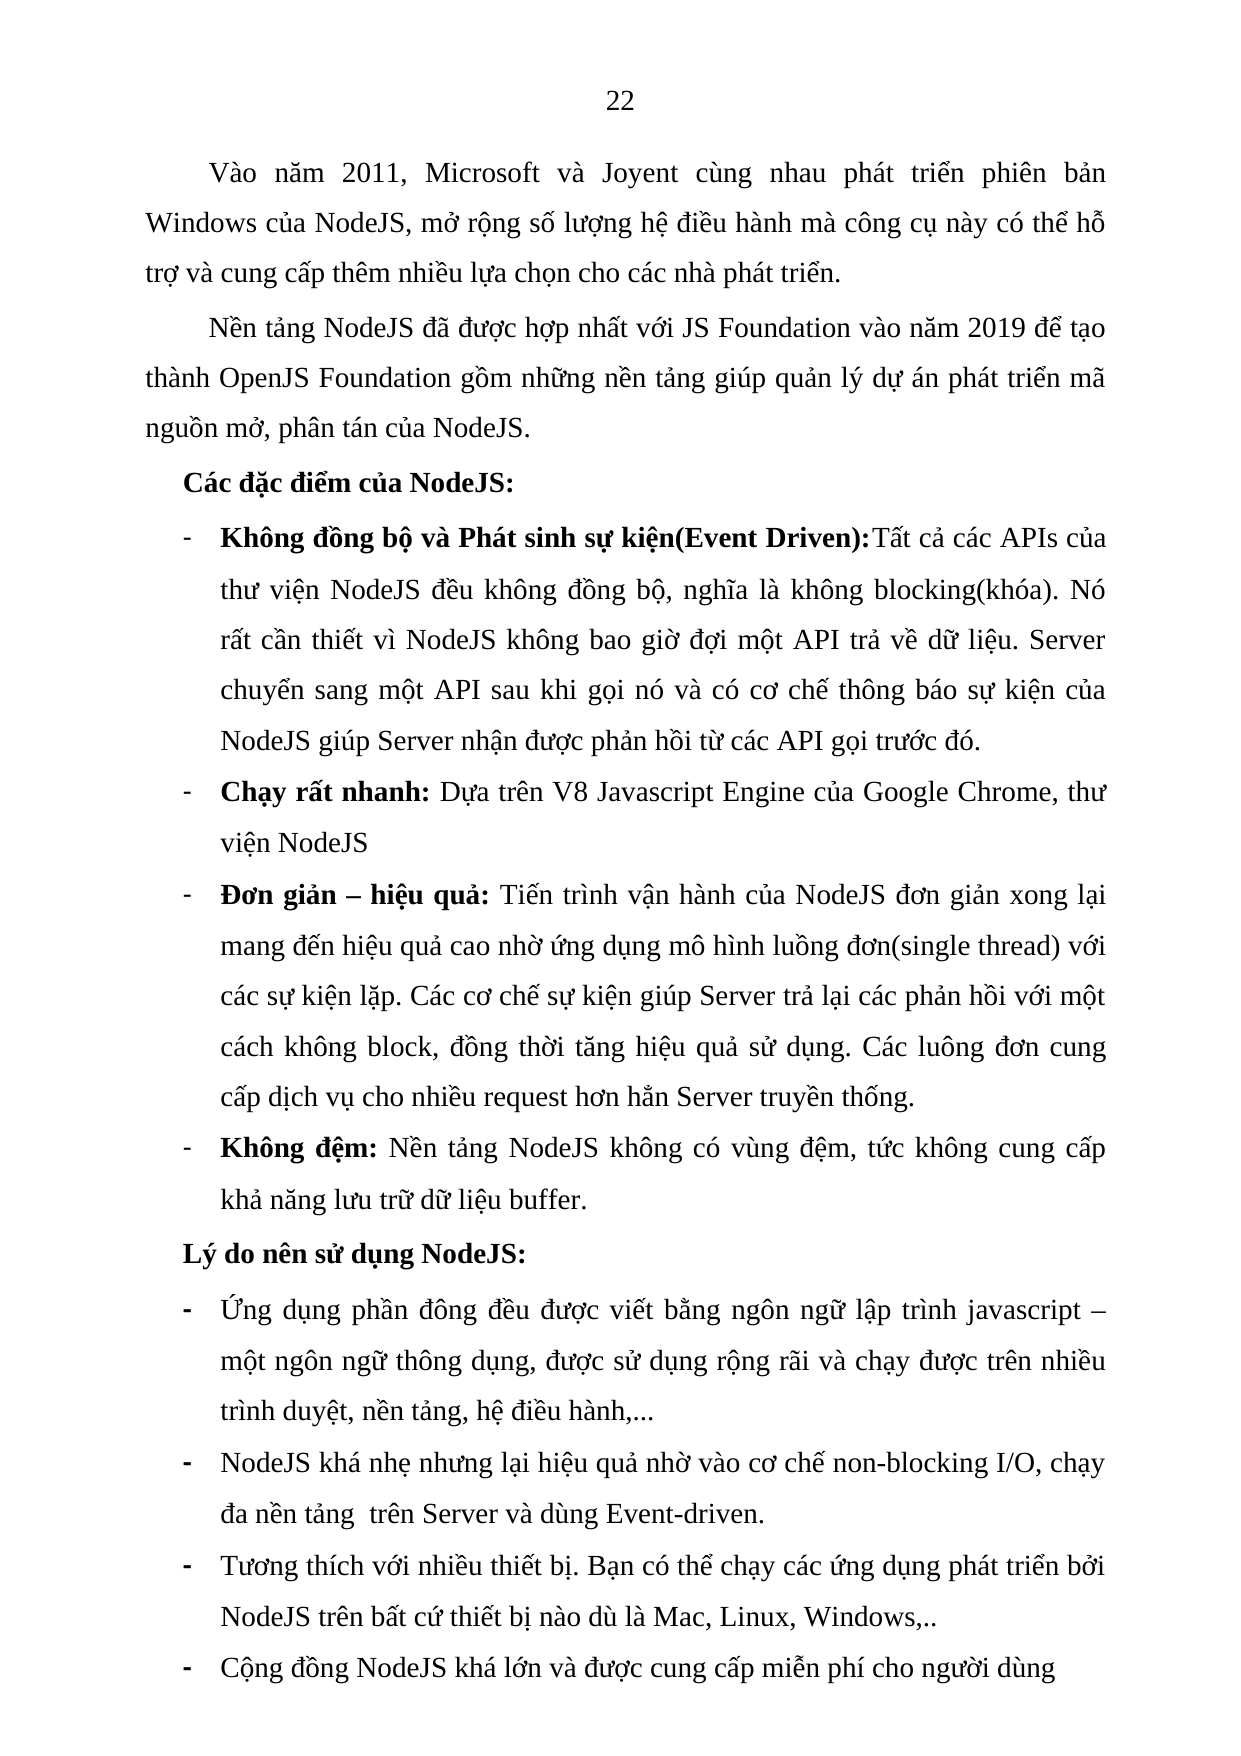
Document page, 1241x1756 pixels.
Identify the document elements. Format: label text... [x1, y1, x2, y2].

list Tương thích với nhiều thiết bị. Bạn có thể chạy các ứng dụng phát triển bởi NodeJS trên bất cứ thiết bị nào dù là Mac, Linux, Windows,.. [183, 1547, 1107, 1632]
text Vào năm 2011, Microsoft và Joyent cùng nhau phát triển phiên bản Windows của NodeJS, mở rộng số lượng hệ điều hành mà công cụ này có thể hỗ trợ và cung cấp thêm nhiều lựa chọn cho các nhà phát triển. [145, 155, 1107, 289]
list Đơn giản – hiệu quả: Tiến trình vận hành của NodeJS đơn giản xong lại mang đến hiệu quả cao nhờ ứng dụng mô hình luồng đơn(single thread) với các sự kiện lặp. Các cơ chế sự kiện giúp Server trả lại các phản hồi với một cách không block, đồng thời tăng hiệu quả sử dụng. Các luông đơn cung cấp dịch vụ cho nhiều request hơn hẳn Server truyền thống. [183, 876, 1107, 1113]
list Không đệm: Nền tảng NodeJS không có vùng đệm, tức không cung cấp khả năng lưu trữ dữ liệu buffer. [183, 1129, 1107, 1215]
text Lý do nên sử dụng NodeJS: [183, 1236, 1107, 1270]
list Cộng đồng NodeJS khá lớn và được cung cấp miễn phí cho người dùng [183, 1649, 1107, 1685]
list NodeJS khá nhẹ nhưng lại hiệu quả nhờ vào cơ chế non-blocking I/O, chạy đa nền tảng trên Server và dùng Event-driven. [183, 1444, 1107, 1530]
list Không đồng bộ và Phát sinh sự kiện(Event Driven):Tất cả các APIs của thư viện NodeJS đều không đồng bộ, nghĩa là không blocking(khóa). Nó rất cần thiết vì NodeJS không bao giờ đợi một API trả về dữ liệu. Server chuyển sang một API sau khi gọi nó và có cơ chế thông báo sự kiện của NodeJS giúp Server nhận được phản hồi từ các API gọi trước đó. [183, 519, 1107, 756]
list Chạy rất nhanh: Dựa trên V8 Javascript Engine của Google Chrome, thư viện NodeJS [183, 773, 1107, 859]
text Các đặc điểm của NodeJS: [145, 465, 1107, 498]
text Nền tảng NodeJS đã được hợp nhất với JS Foundation vào năm 2019 để tạo thành OpenJS Foundation gồm những nền tảng giúp quản lý dự án phát triển mã nguồn mở, phân tán của NodeJS. [145, 310, 1107, 444]
list Ứng dụng phần đông đều được viết bằng ngôn ngữ lập trình javascript – một ngôn ngữ thông dụng, được sử dụng rộng rãi và chạy được trên nhiều trình duyệt, nền tảng, hệ điều hành,... [183, 1291, 1107, 1427]
